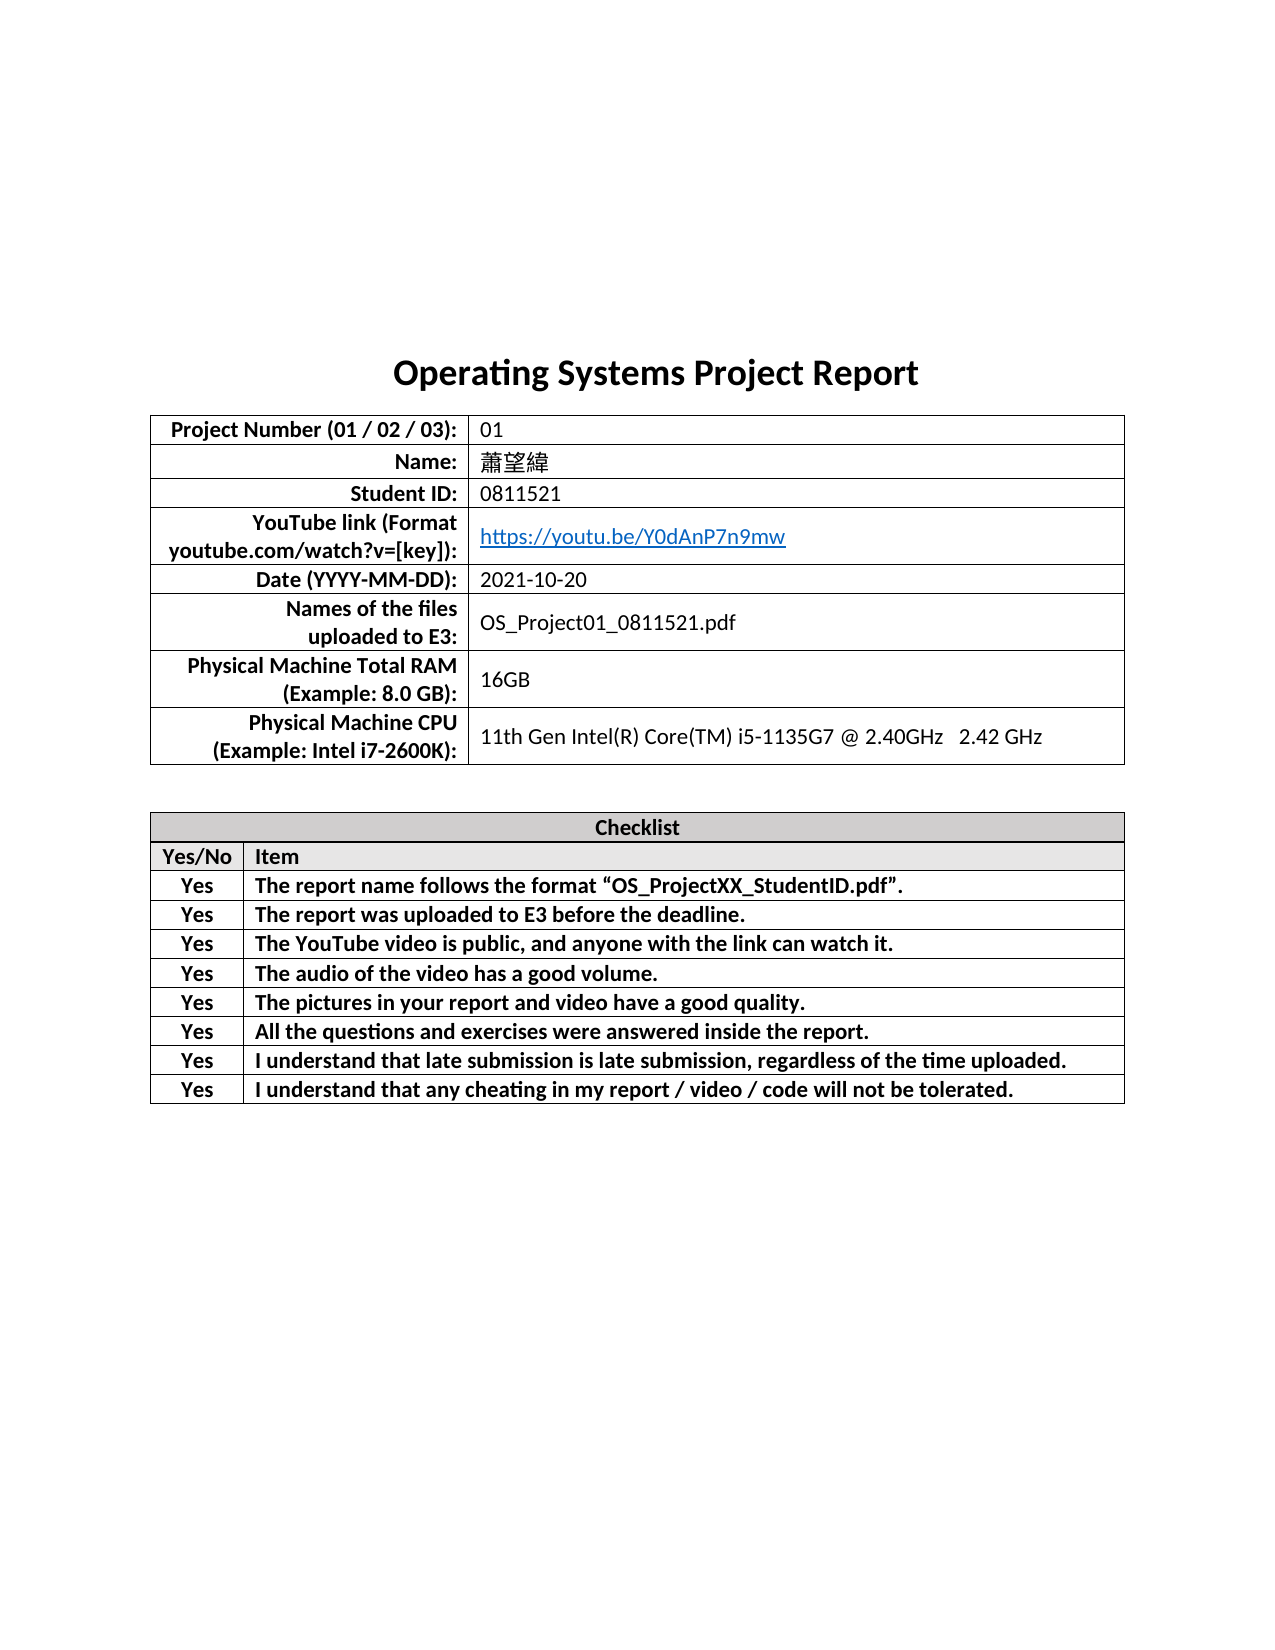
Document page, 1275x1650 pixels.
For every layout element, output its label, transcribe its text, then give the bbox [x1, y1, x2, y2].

table_cell 0811521 [469, 479, 1124, 507]
table_cell YouTube link (Format youtube.com/watch?v=[key]): [151, 508, 468, 564]
table_header Checklist [151, 813, 1124, 841]
table_header 01 [469, 416, 1124, 444]
table_cell Student ID: [151, 479, 468, 507]
table_cell Yes [151, 1017, 243, 1045]
table_cell Physical Machine Total RAM (Example: 8.0 GB): [151, 651, 468, 707]
table_cell https://youtu.be/Y0dAnP7n9mw [469, 508, 1124, 564]
table_header Project Number (01 / 02 / 03): [151, 416, 468, 444]
table_cell 2021-10-20 [469, 565, 1124, 593]
table_cell Yes [151, 901, 243, 928]
table_cell Physical Machine CPU (Example: Intel i7-2600K): [151, 708, 468, 764]
table_cell OS_Project01_0811521.pdf [469, 594, 1124, 650]
table_cell The pictures in your report and video have a good quality. [244, 988, 1124, 1016]
table_cell The YouTube video is public, and anyone with the link can watch it. [244, 930, 1124, 958]
table_cell Item [244, 843, 1124, 870]
table_cell 16GB [469, 651, 1124, 707]
table_cell Yes [151, 930, 243, 958]
table_cell Yes [151, 1046, 243, 1074]
table_cell Yes/No [151, 843, 243, 870]
table_cell 11th Gen Intel(R) Core(TM) i5-1135G7 @ 2.40GHz 2.42 GHz [469, 708, 1124, 764]
table_cell Date (YYYY-MM-DD): [151, 565, 468, 593]
table_cell Yes [151, 871, 243, 899]
table_cell The report name follows the format “OS_ProjectXX_StudentID.pdf”. [244, 871, 1124, 899]
table_cell The report was uploaded to E3 before the deadline. [244, 901, 1124, 928]
table_cell I understand that late submission is late submission, regardless of the time uploaded. [244, 1046, 1124, 1074]
table_cell Yes [151, 1075, 243, 1103]
table_cell I understand that any cheating in my report / video / code will not be tolerated. [244, 1075, 1124, 1103]
table_cell 蕭望緯 [469, 445, 1124, 478]
text Operating Systems Project Report [187, 348, 1125, 394]
table_cell Name: [151, 445, 468, 478]
table_cell Yes [151, 959, 243, 987]
table_cell Yes [151, 988, 243, 1016]
table_cell The audio of the video has a good volume. [244, 959, 1124, 987]
table_cell All the questions and exercises were answered inside the report. [244, 1017, 1124, 1045]
table_cell Names of the files uploaded to E3: [151, 594, 468, 650]
